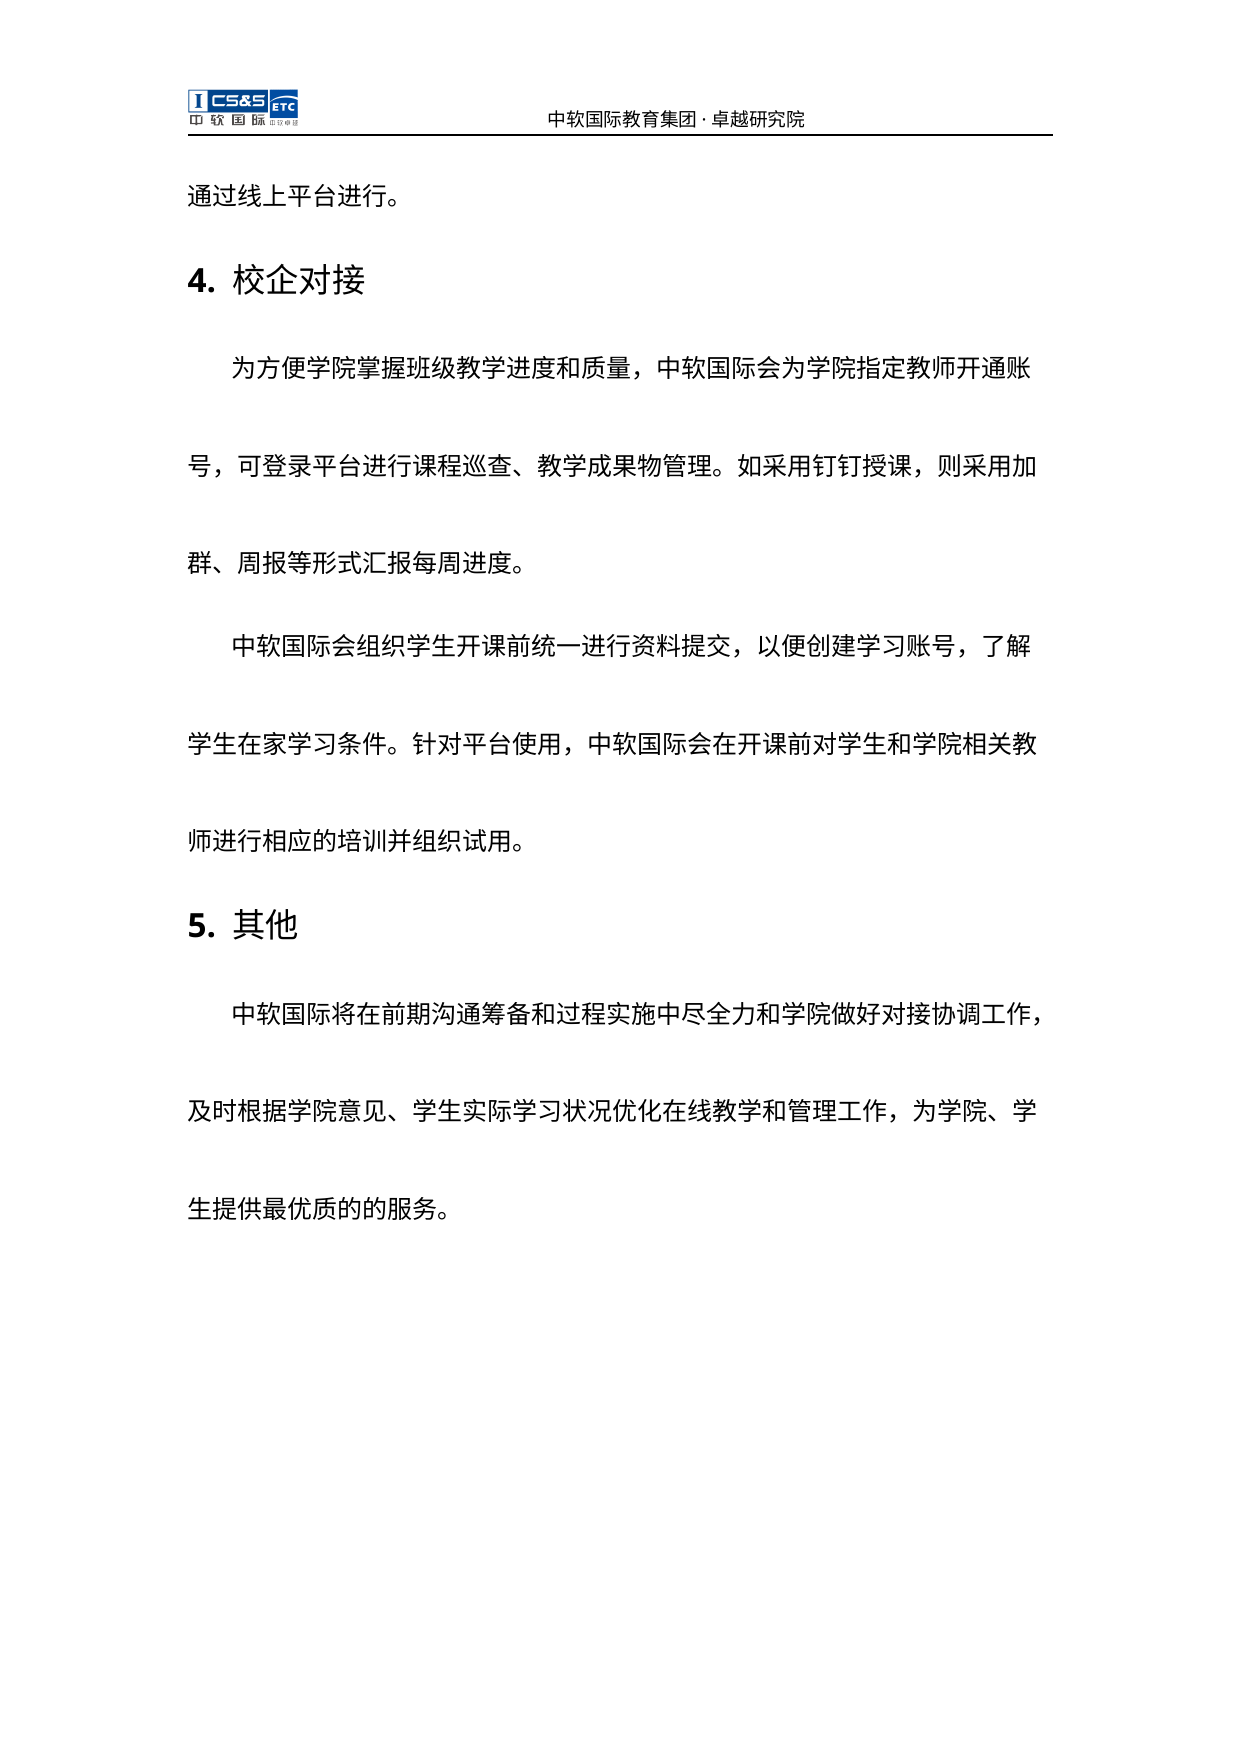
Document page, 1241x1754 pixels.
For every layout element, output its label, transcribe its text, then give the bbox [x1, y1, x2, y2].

text 中软国际将在前期沟通筹备和过程实施中尽全力和学院做好对接协调工作，及时根据学院意见、学生实际学习状况优化在线教学和管理工作，为学院、学生提供最优质的的服务。 [187, 980, 1053, 1240]
text 中软国际会组织学生开课前统一进行资料提交，以便创建学习账号，了解学生在家学习条件。针对平台使用，中软国际会在开课前对学生和学院相关教师进行相应的培训并组织试用。 [187, 612, 1053, 872]
picture [187, 88, 299, 127]
list 校企对接 [187, 245, 1053, 310]
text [187, 162, 1053, 227]
list 其他 [187, 891, 1053, 956]
text 为方便学院掌握班级教学进度和质量，中软国际会为学院指定教师开通账号，可登录平台进行课程巡查、教学成果物管理。如采用钉钉授课，则采用加群、周报等形式汇报每周进度。 [187, 334, 1053, 594]
